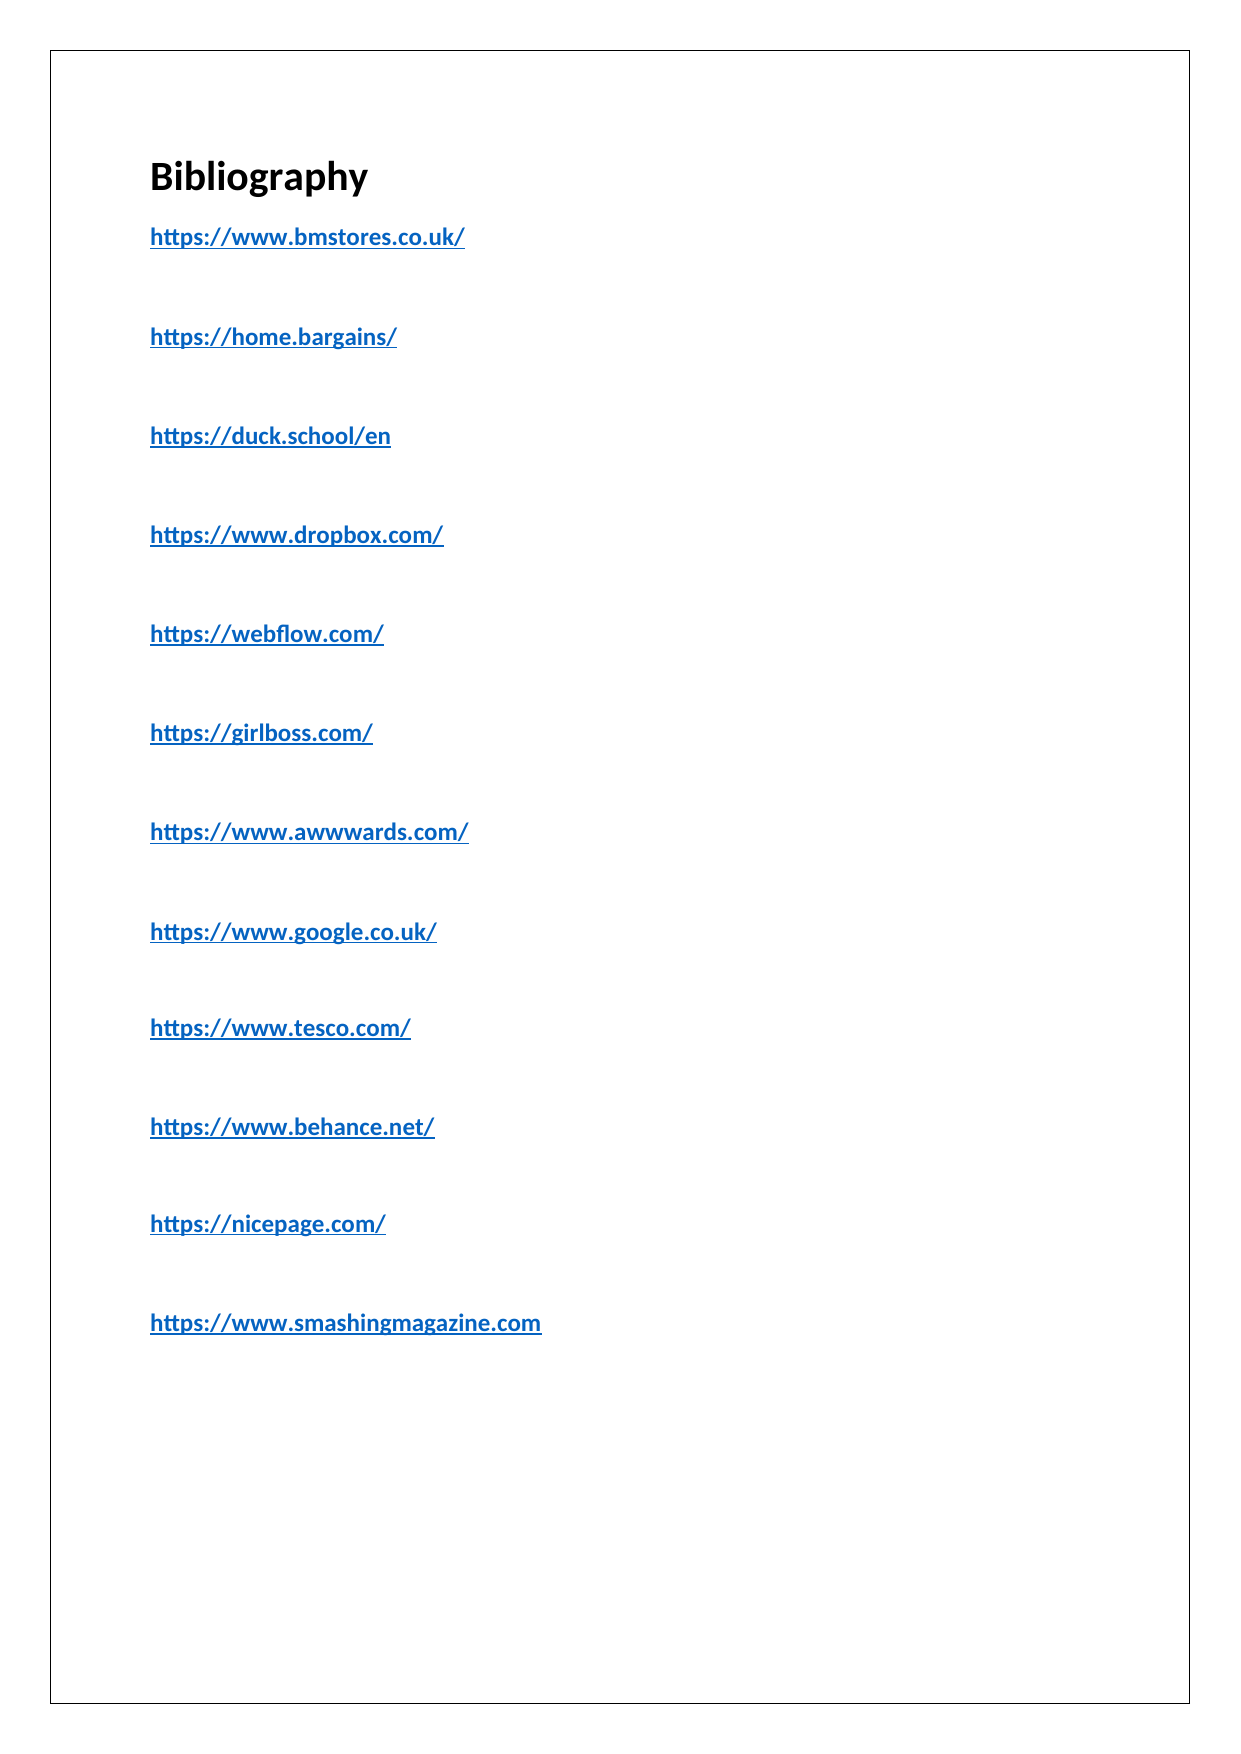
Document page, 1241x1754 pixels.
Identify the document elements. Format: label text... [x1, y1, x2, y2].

text Bibliography [150, 150, 1090, 201]
text https://www.google.co.uk/ [150, 916, 1090, 946]
text https://www.bmstores.co.uk/ [150, 222, 1090, 252]
text https://webflow.com/ [150, 618, 1090, 649]
text https://nicepage.com/ [150, 1208, 1090, 1238]
text https://www.tesco.com/ [150, 1012, 1090, 1043]
text https://home.bargains/ [150, 321, 1090, 351]
text https://www.behance.net/ [150, 1111, 1090, 1142]
text https://www.awwwards.com/ [150, 817, 1090, 847]
text https://duck.school/en [150, 420, 1090, 450]
text https://www.dropbox.com/ [150, 519, 1090, 549]
text https://girlboss.com/ [150, 717, 1090, 748]
text https://www.smashingmagazine.com [150, 1307, 1090, 1337]
